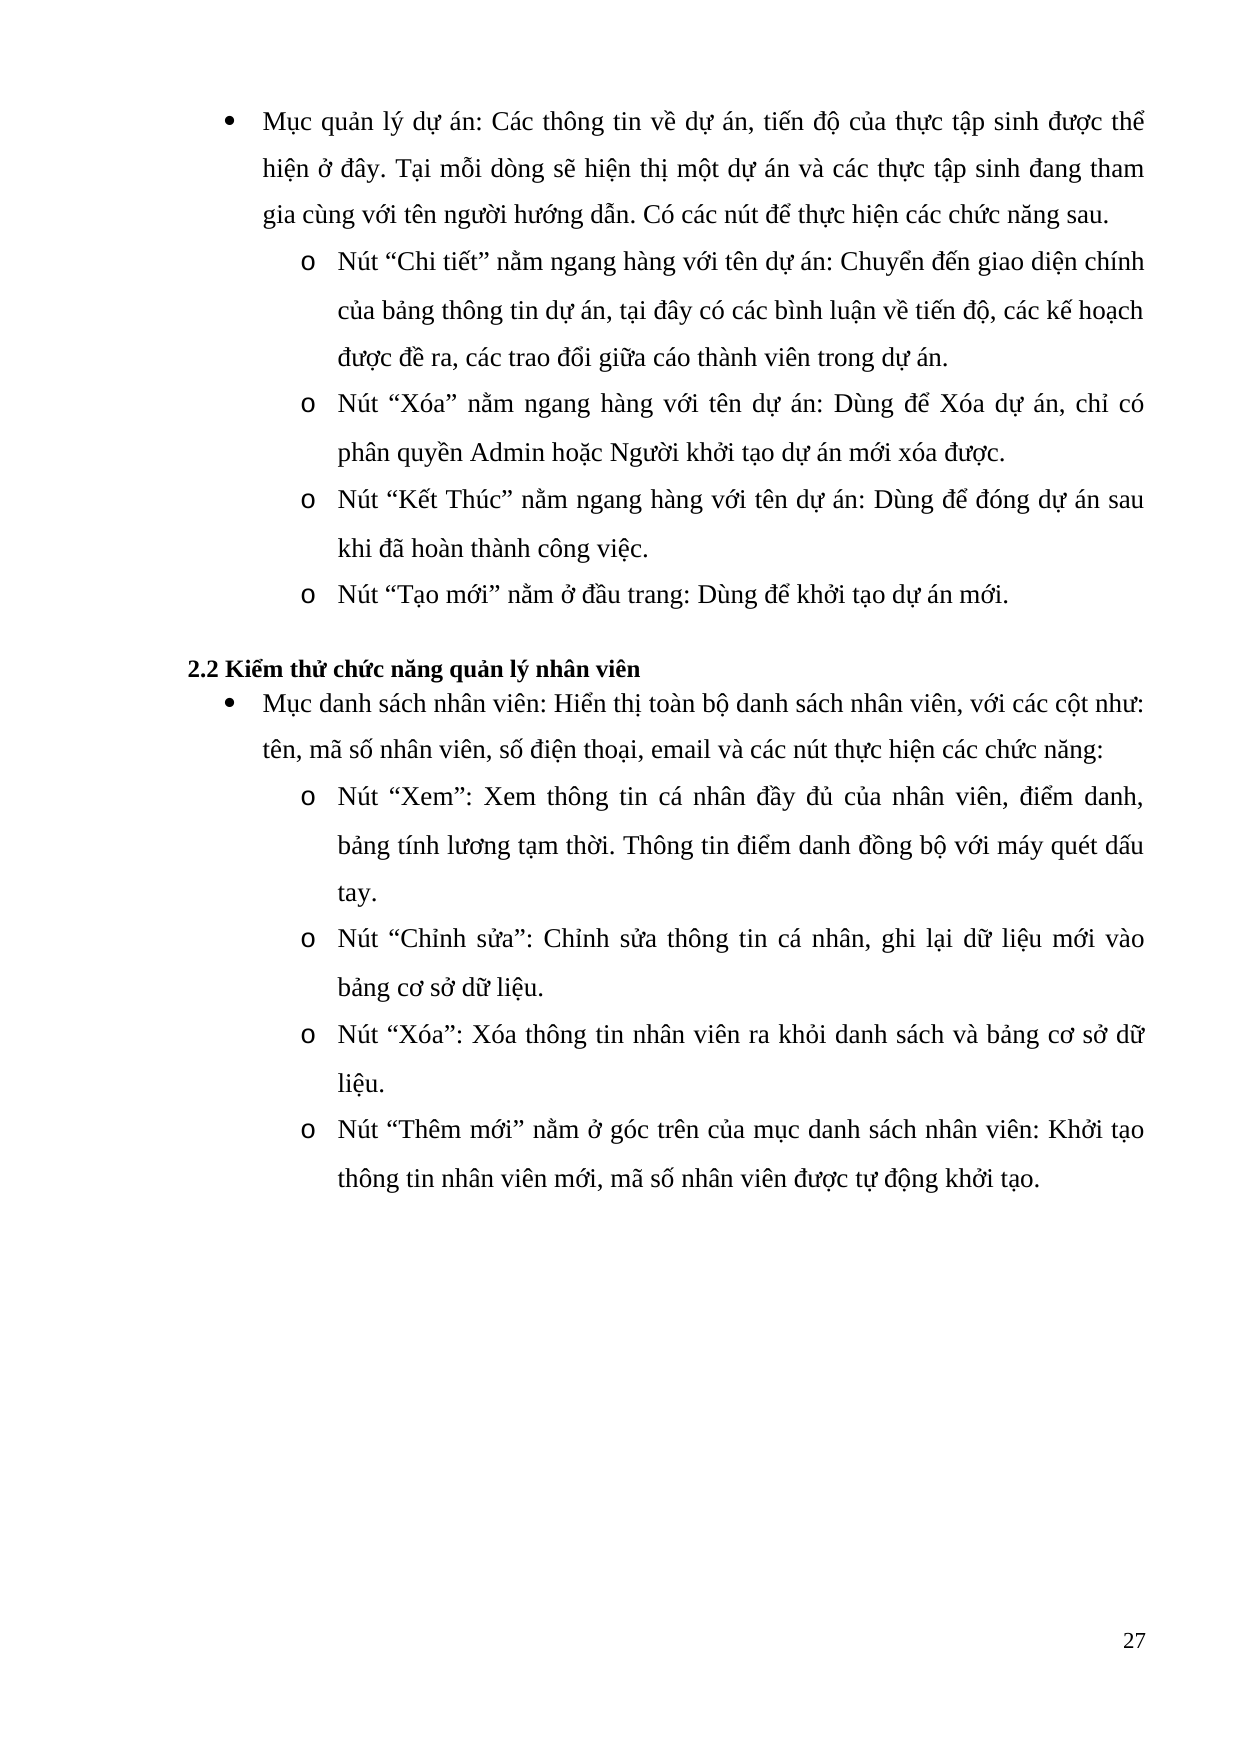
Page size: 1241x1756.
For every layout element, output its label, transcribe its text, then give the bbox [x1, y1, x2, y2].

list Nút “Xóa”: Xóa thông tin nhân viên ra khỏi danh sách và bảng cơ sở dữ liệu. [300, 1018, 1146, 1098]
list Nút “Chỉnh sửa”: Chỉnh sửa thông tin cá nhân, ghi lại dữ liệu mới vào bảng cơ sở dữ liệu. [300, 922, 1146, 1002]
list Nút “Xóa” nằm ngang hàng với tên dự án: Dùng để Xóa dự án, chỉ có phân quyền Admin hoặc Người khởi tạo dự án mới xóa được. [300, 387, 1146, 467]
list Nút “Tạo mới” nằm ở đầu trang: Dùng để khởi tạo dự án mới. [300, 579, 1146, 612]
list Nút “Thêm mới” nằm ở góc trên của mục danh sách nhân viên: Khởi tạo thông tin nhân viên mới, mã số nhân viên được tự động khởi tạo. [300, 1114, 1146, 1194]
list Nút “Xem”: Xem thông tin cá nhân đầy đủ của nhân viên, điểm danh, bảng tính lương tạm thời. Thông tin điểm danh đồng bộ với máy quét dấu tay. [300, 780, 1146, 907]
list Mục danh sách nhân viên: Hiển thị toàn bộ danh sách nhân viên, với các cột như: tên, mã số nhân viên, số điện thoại, email và các nút thực hiện các chức năng: [225, 687, 1146, 764]
list Mục quản lý dự án: Các thông tin về dự án, tiến độ của thực tập sinh được thể hiện ở đây. Tại mỗi dòng sẽ hiện thị một dự án và các thực tập sinh đang tham gia cùng với tên người hướng dẫn. Có các nút để thực hiện các chức năng sau. [225, 105, 1146, 229]
subtitle 2.2 Kiểm thử chức năng quản lý nhân viên [112, 654, 1146, 682]
list Nút “Kết Thúc” nằm ngang hàng với tên dự án: Dùng để đóng dự án sau khi đã hoàn thành công việc. [300, 483, 1146, 563]
list Nút “Chi tiết” nằm ngang hàng với tên dự án: Chuyển đến giao diện chính của bảng thông tin dự án, tại đây có các bình luận về tiến độ, các kế hoạch được đề ra, các trao đổi giữa cáo thành viên trong dự án. [300, 245, 1146, 372]
